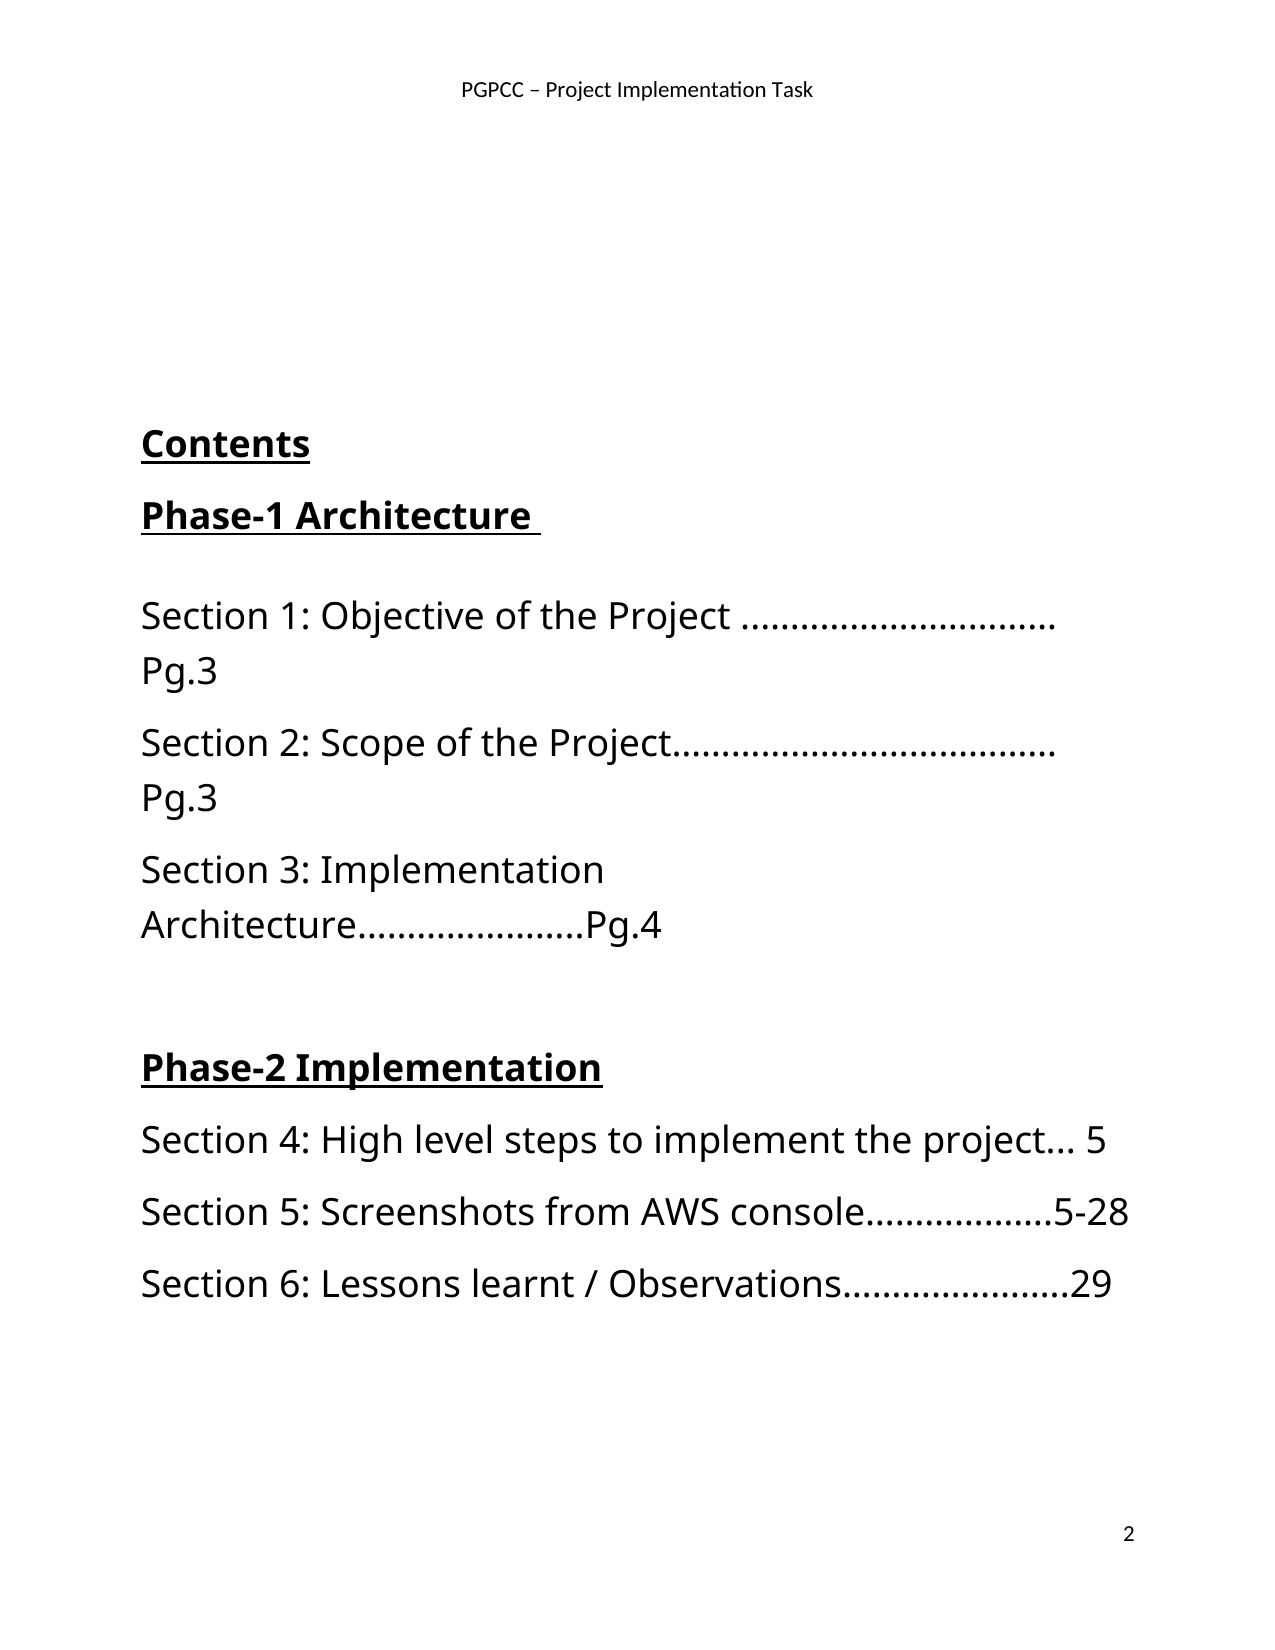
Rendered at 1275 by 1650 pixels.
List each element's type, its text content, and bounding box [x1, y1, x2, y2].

text Phase-1 Architecture [141, 489, 1134, 541]
text Section 2: Scope of the Project…………………………………Pg.3 [141, 716, 1134, 822]
text Section 1: Objective of the Project ..…………………………Pg.3 [141, 589, 1134, 695]
text Section 6: Lessons learnt / Observations…………………..29 [141, 1257, 1134, 1308]
text Section 3: Implementation Architecture…………………..Pg.4 [141, 843, 1134, 949]
text Section 5: Screenshots from AWS console……………….5-28 [141, 1185, 1134, 1236]
text Contents [141, 418, 1134, 469]
text Section 4: High level steps to implement the project... 5 [141, 1113, 1134, 1164]
text Phase-2 Implementation [141, 1042, 1134, 1093]
